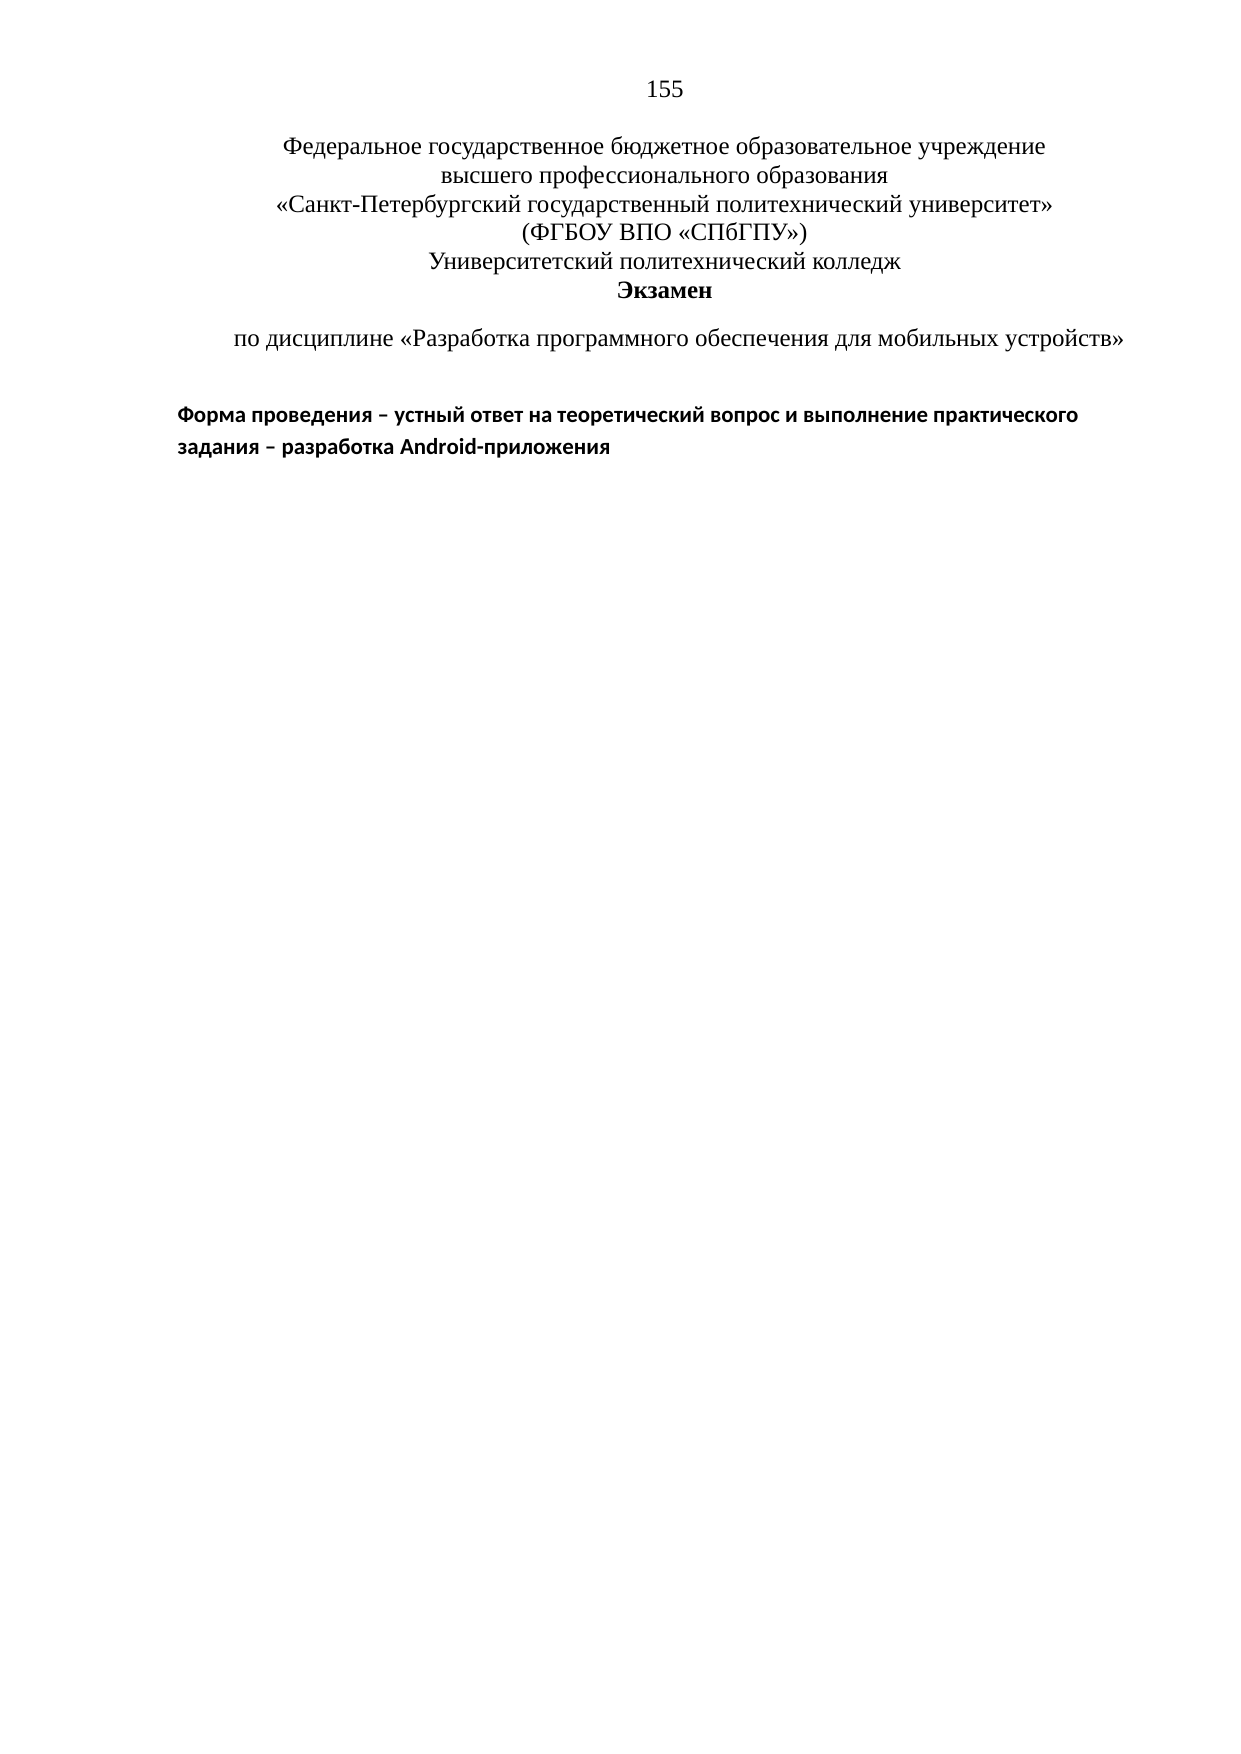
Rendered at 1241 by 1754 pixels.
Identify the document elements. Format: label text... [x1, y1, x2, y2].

text по дисциплине «Разработка программного обеспечения для мобильных устройств» [207, 323, 1152, 352]
text высшего профессионального образования [177, 160, 1152, 189]
text «Санкт-Петербургский государственный политехнический университет» [177, 189, 1152, 217]
text Федеральное государственное бюджетное образовательное учреждение [177, 131, 1152, 160]
text (ФГБОУ ВПО «СПбГПУ») [177, 217, 1152, 246]
text Университетский политехнический колледж [177, 246, 1152, 275]
text Форма проведения – устный ответ на теоретический вопрос и выполнение практического задания – разработка Android-приложения [177, 400, 1152, 460]
text Экзамен [177, 275, 1152, 304]
